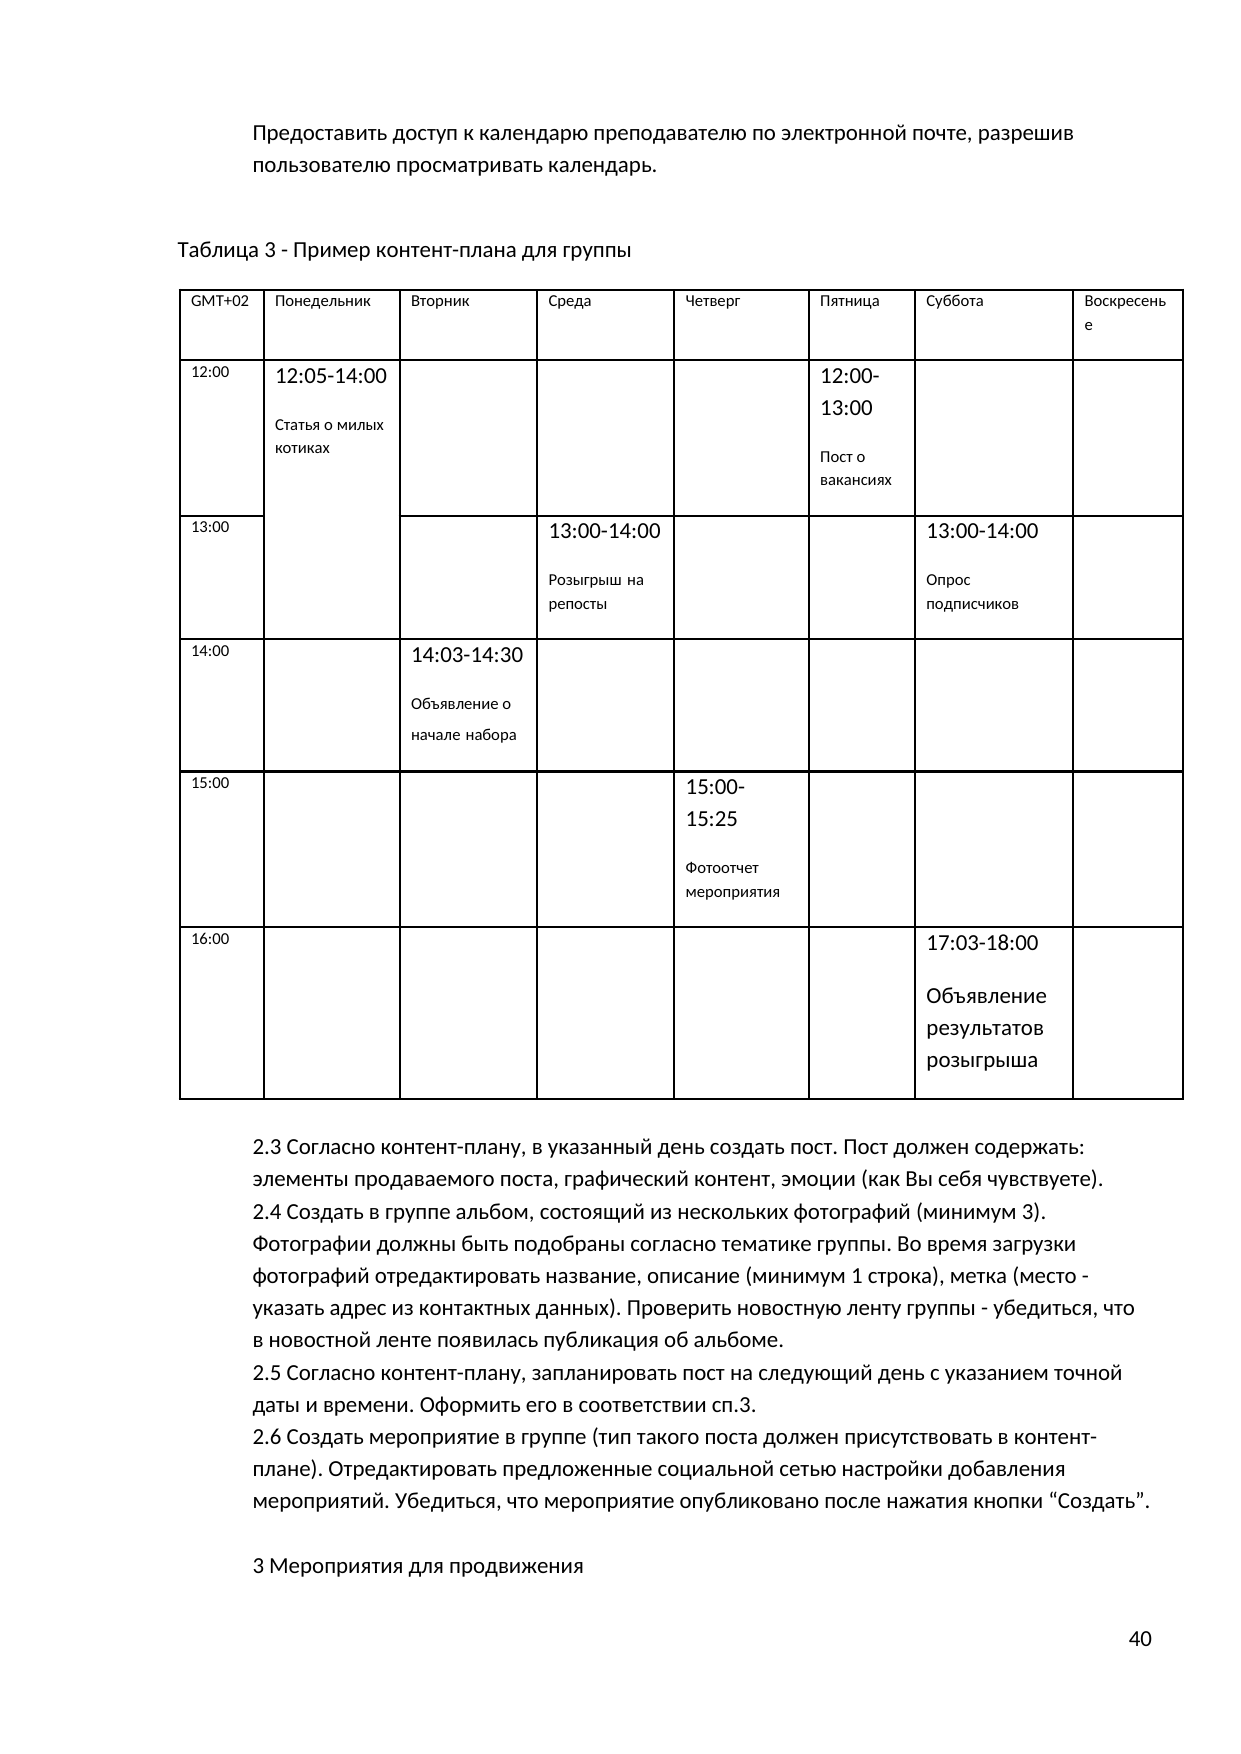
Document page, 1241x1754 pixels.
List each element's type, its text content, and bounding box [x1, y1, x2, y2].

table_header GMT+02 [181, 291, 263, 359]
table_cell [1074, 928, 1182, 1098]
list Предоставить доступ к календарю преподавателю по электронной почте, разрешив пользователю просматривать календарь. [252, 118, 1152, 178]
table_cell [810, 928, 914, 1098]
table_cell [810, 517, 914, 638]
table_cell [401, 928, 536, 1098]
table_cell [538, 928, 673, 1098]
table_cell [916, 773, 1072, 926]
table_cell 17:03-18:00 Объявление результатов розыгрыша [916, 928, 1072, 1098]
table_cell [916, 640, 1072, 770]
table_cell 14:03-14:30 Объявление о начале набора [401, 640, 536, 770]
table_cell [265, 773, 399, 926]
table_cell [538, 773, 673, 926]
table_cell [675, 361, 808, 514]
table_cell [265, 928, 399, 1098]
table_cell 13:00-14:00 Опрос подписчиков [916, 517, 1072, 638]
table_header Среда [538, 291, 673, 359]
table_cell [810, 773, 914, 926]
table_cell 12:00-13:00 Пост о вакансиях [810, 361, 914, 514]
table_cell [675, 640, 808, 770]
table_cell [265, 640, 399, 770]
table_cell [401, 517, 536, 638]
list 2.3 Согласно контент-плану, в указанный день создать пост. Пост должен содержать: элементы продаваемого поста, графический контент, эмоции (как Вы себя чувствуете). [252, 1132, 1152, 1193]
table_header Воскресенье [1074, 291, 1182, 359]
table_cell [1074, 640, 1182, 770]
list 2.5 Согласно контент-плану, запланировать пост на следующий день с указанием точной даты и времени. Оформить его в соответствии сп.3. [252, 1358, 1152, 1418]
list 3 Мероприятия для продвижения [252, 1551, 1152, 1579]
table_cell 14:00 [181, 640, 263, 770]
list 2.6 Создать мероприятие в группе (тип такого поста должен присутствовать в контент-плане). Отредактировать предложенные социальной сетью настройки добавления мероприятий. Убедиться, что мероприятие опубликовано после нажатия кнопки “Создать”. [252, 1422, 1152, 1514]
table_cell [401, 773, 536, 926]
list 2.4 Создать в группе альбом, состоящий из нескольких фотографий (минимум 3). Фотографии должны быть подобраны согласно тематике группы. Во время загрузки фотографий отредактировать название, описание (минимум 1 строка), метка (место - указать адрес из контактных данных). Проверить новостную ленту группы - убедиться, что в новостной ленте появилась публикация об альбоме. [252, 1197, 1152, 1353]
table_cell [810, 640, 914, 770]
table_cell [1074, 361, 1182, 514]
table_header Вторник [401, 291, 536, 359]
table_header Пятница [810, 291, 914, 359]
table_cell [675, 517, 808, 638]
table_cell 15:00-15:25 Фотоотчет мероприятия [675, 773, 808, 926]
table_cell [538, 361, 673, 514]
table_header Четверг [675, 291, 808, 359]
table_cell [1074, 773, 1182, 926]
table_cell 15:00 [181, 773, 263, 926]
table_cell 12:05-14:00 Статья о милых котиках [265, 361, 399, 638]
table_header Понедельник [265, 291, 399, 359]
table_cell [916, 361, 1072, 514]
table_cell 16:00 [181, 928, 263, 1098]
table_cell 13:00-14:00 Розыгрыш на репосты [538, 517, 673, 638]
table_cell [401, 361, 536, 514]
table_cell [675, 928, 808, 1098]
table_cell [538, 640, 673, 770]
table_header Суббота [916, 291, 1072, 359]
table_cell [1074, 517, 1182, 638]
table_cell 13:00 [181, 517, 263, 638]
table_cell 12:00 [181, 361, 263, 514]
text Таблица 3 - Пример контент-плана для группы [177, 236, 1152, 263]
